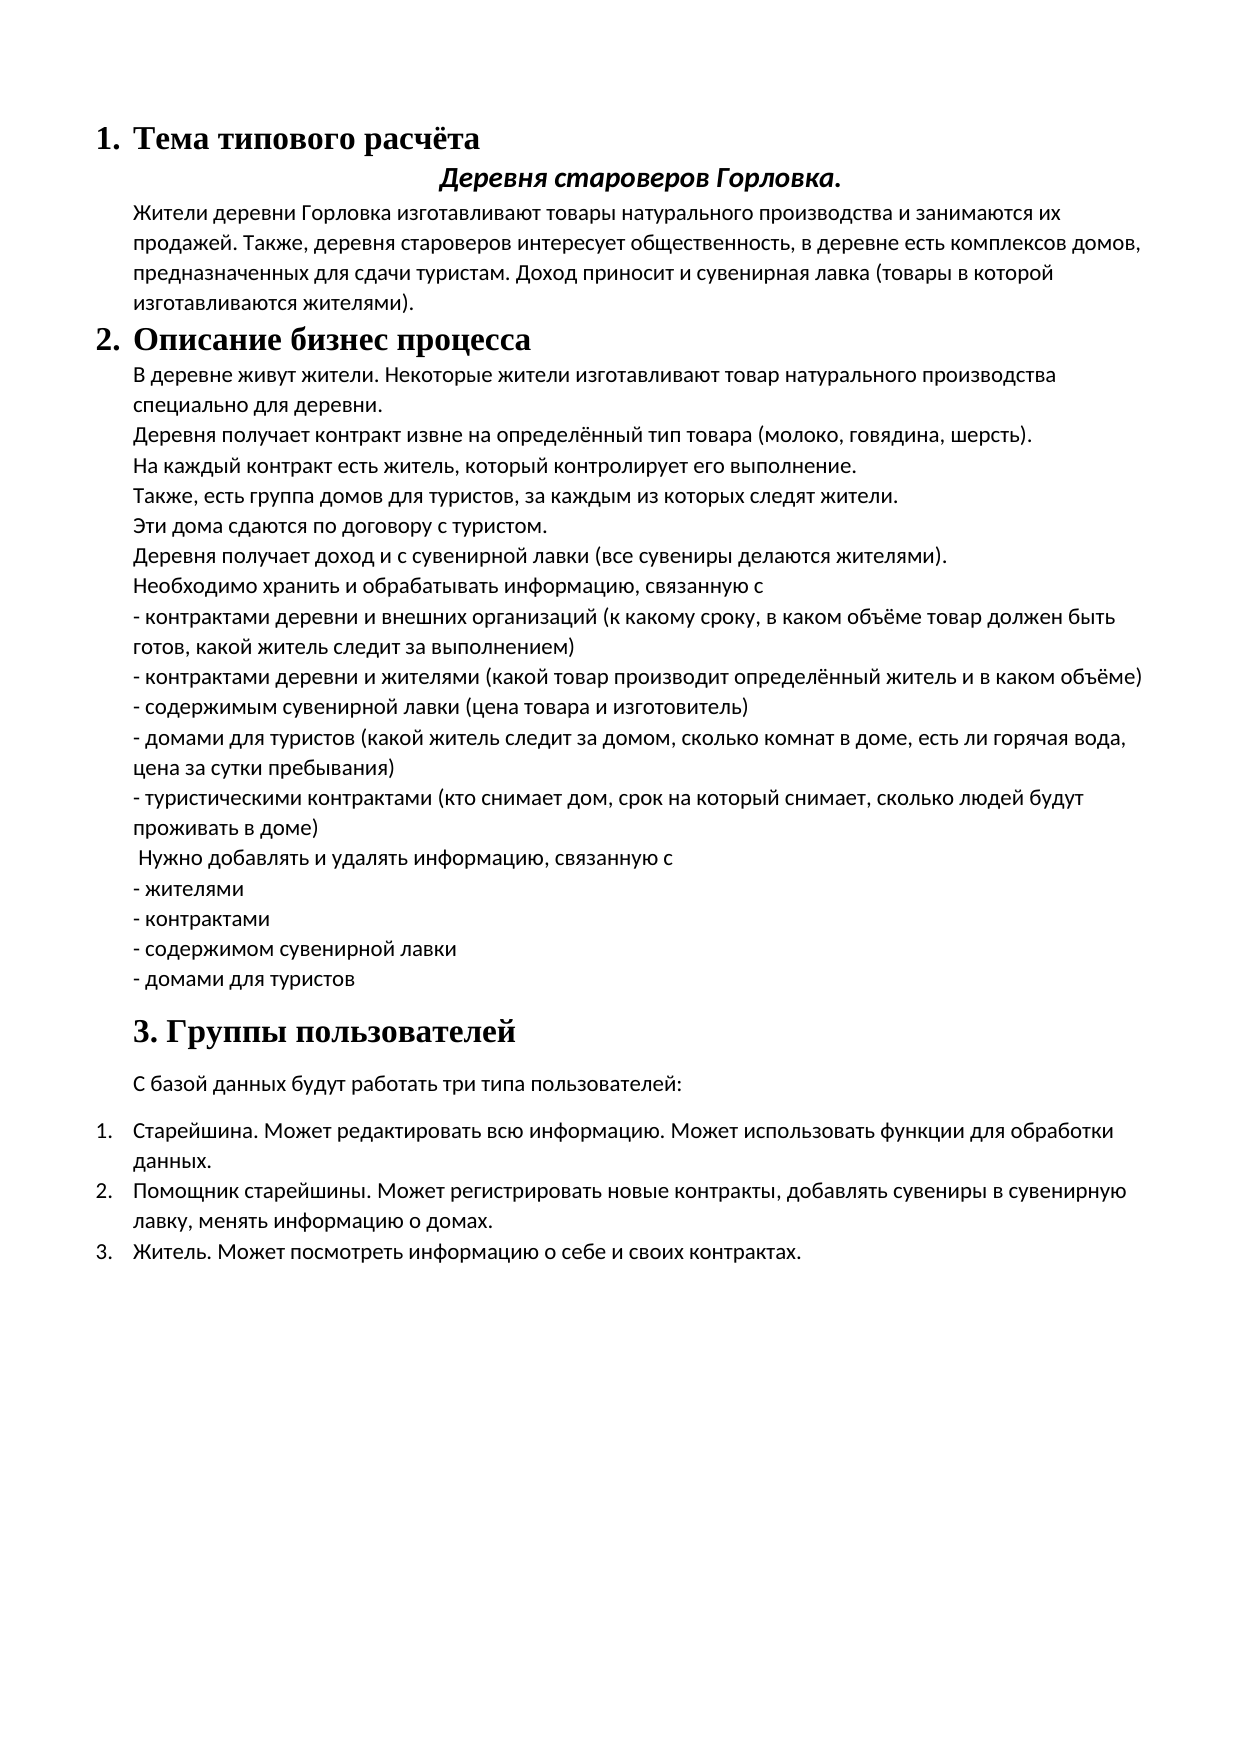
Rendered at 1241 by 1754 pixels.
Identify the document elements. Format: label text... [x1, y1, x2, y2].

list Старейшина. Может редактировать всю информацию. Может использовать функции для обработки данных. [95, 1116, 1152, 1174]
list Необходимо хранить и обрабатывать информацию, связанную с [133, 572, 1152, 599]
list Тема типового расчёта [95, 118, 1152, 156]
list Житель. Может посмотреть информацию о себе и своих контрактах. [95, 1237, 1152, 1265]
list - контрактами деревни и жителями (какой товар производит определённый житель и в каком объёме) [133, 662, 1152, 690]
list - туристическими контрактами (кто снимает дом, срок на который снимает, сколько людей будут проживать в доме) [133, 783, 1152, 841]
list Также, есть группа домов для туристов, за каждым из которых следят жители. Эти дома сдаются по договору с туристом. [133, 481, 1152, 539]
list Деревня староверов Горловка. [133, 159, 1152, 195]
list - содержимым сувенирной лавки (цена товара и изготовитель) [133, 692, 1152, 720]
text 3. Группы пользователей [133, 1011, 1152, 1049]
list Жители деревни Горловка изготавливают товары натурального производства и занимаются их продажей. Также, деревня староверов интересует общественность, в деревне есть комплексов домов, предназначенных для сдачи туристам. Доход приносит и сувенирная лавка (товары в которой изготавливаются жителями). [133, 198, 1152, 317]
list Описание бизнес процесса [95, 319, 1152, 357]
list В деревне живут жители. Некоторые жители изготавливают товар натурального производства специально для деревни. Деревня получает контракт извне на определённый тип товара (молоко, говядина, шерсть). На каждый контракт есть житель, который контролирует его выполнение. [133, 360, 1152, 479]
list Помощник старейшины. Может регистрировать новые контракты, добавлять сувениры в сувенирную лавку, менять информацию о домах. [95, 1176, 1152, 1235]
list - домами для туристов (какой житель следит за домом, сколько комнат в доме, есть ли горячая вода, цена за сутки пребывания) [133, 723, 1152, 781]
list Деревня получает доход и с сувенирной лавки (все сувениры делаются жителями). [133, 541, 1152, 569]
list - контрактами [133, 904, 1152, 932]
list Нужно добавлять и удалять информацию, связанную с [133, 843, 1152, 871]
text С базой данных будут работать три типа пользователей: [133, 1069, 1152, 1097]
list - содержимом сувенирной лавки [133, 934, 1152, 962]
list - контрактами деревни и внешних организаций (к какому сроку, в каком объёме товар должен быть готов, какой житель следит за выполнением) [133, 602, 1152, 660]
list - жителями [133, 874, 1152, 902]
list - домами для туристов [133, 964, 1152, 992]
